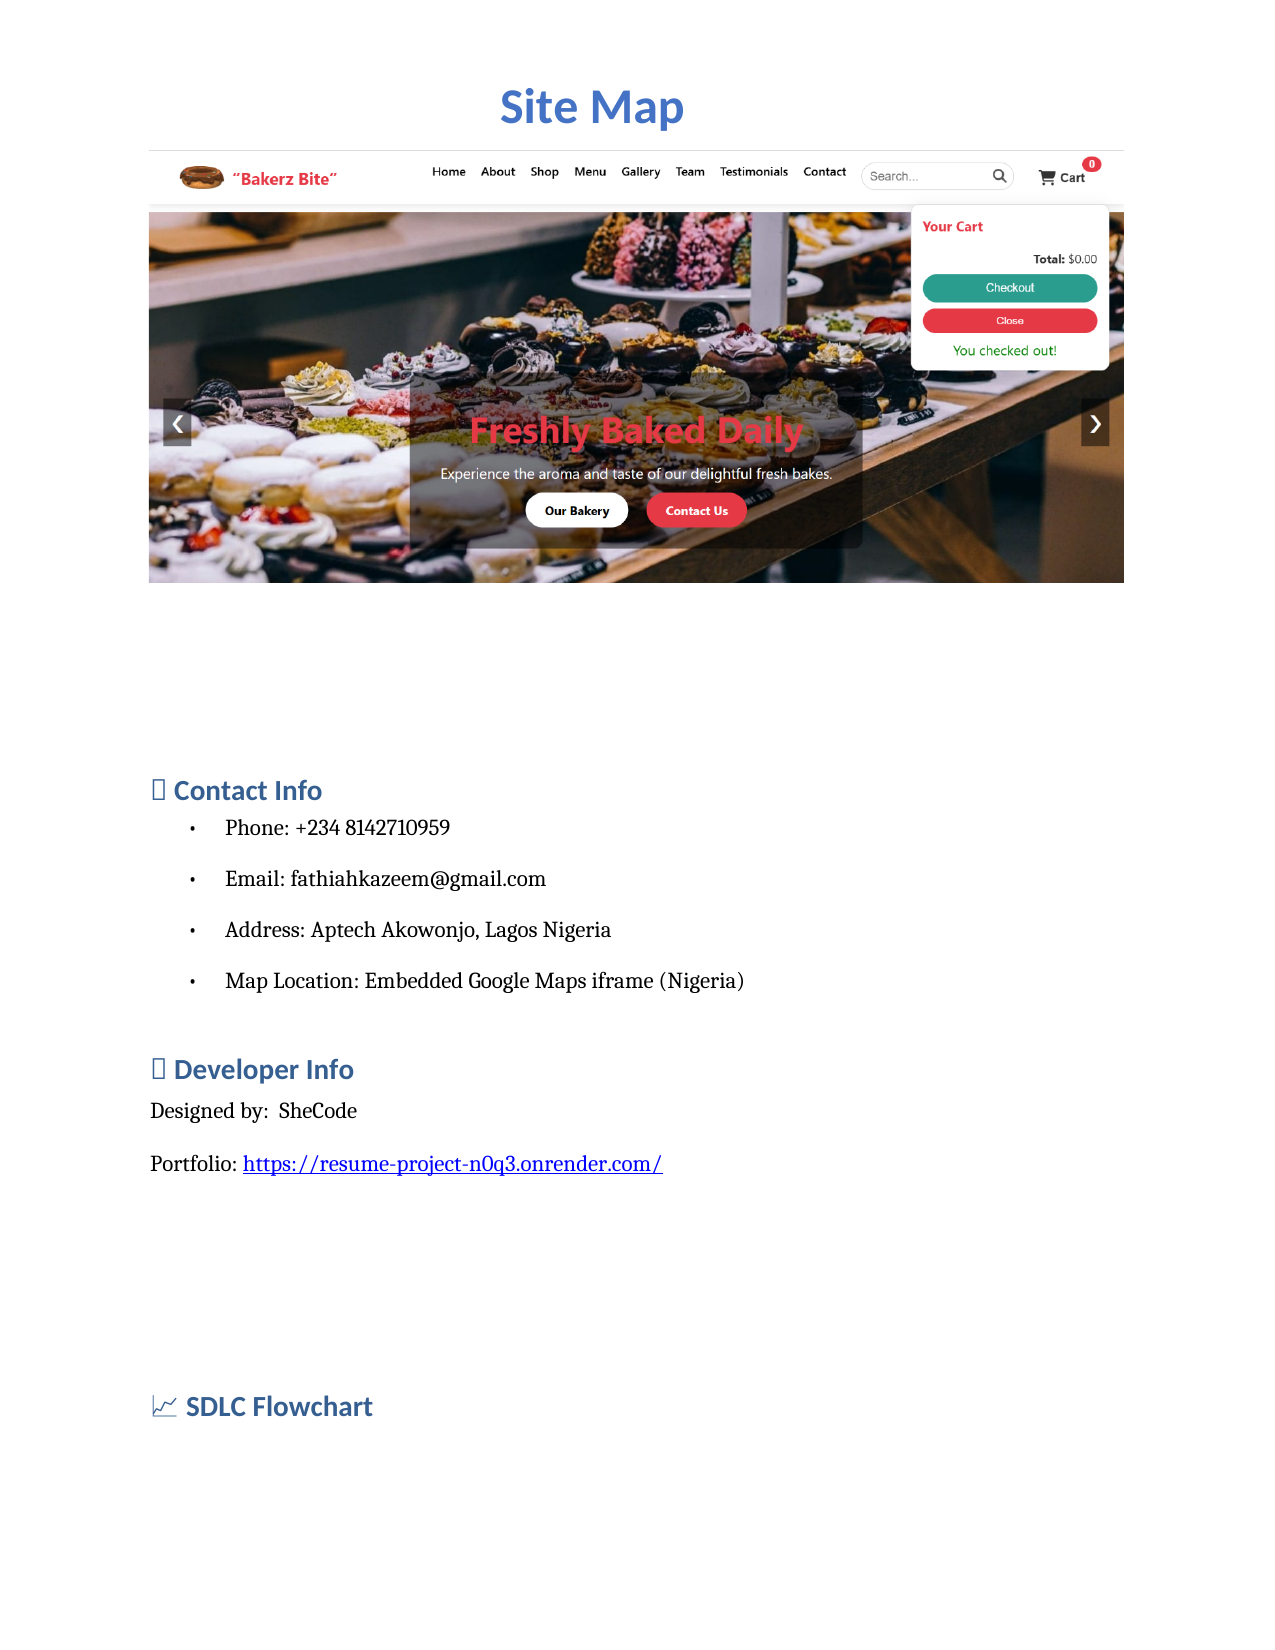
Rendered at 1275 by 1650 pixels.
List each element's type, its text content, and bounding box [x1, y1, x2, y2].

text Portfolio: https://resume-project-n0q3.onrender.com/ [150, 1150, 1125, 1177]
text 📎 Developer Info [150, 1048, 1125, 1088]
list Phone: +234 8142710959 [187, 814, 1125, 841]
list Address: Aptech Akowonjo, Lagos Nigeria [187, 917, 1125, 943]
picture [148, 150, 1124, 583]
text Designed by: 👩‍💻 SheCode [150, 1093, 1125, 1125]
text 📍 Contact Info [150, 769, 1125, 809]
list Map Location: Embedded Google Maps iframe (Nigeria) [187, 968, 1125, 994]
text 📈 SDLC Flowchart [150, 1386, 1125, 1425]
list Email: fathiahkazeem@gmail.com [187, 866, 1125, 892]
